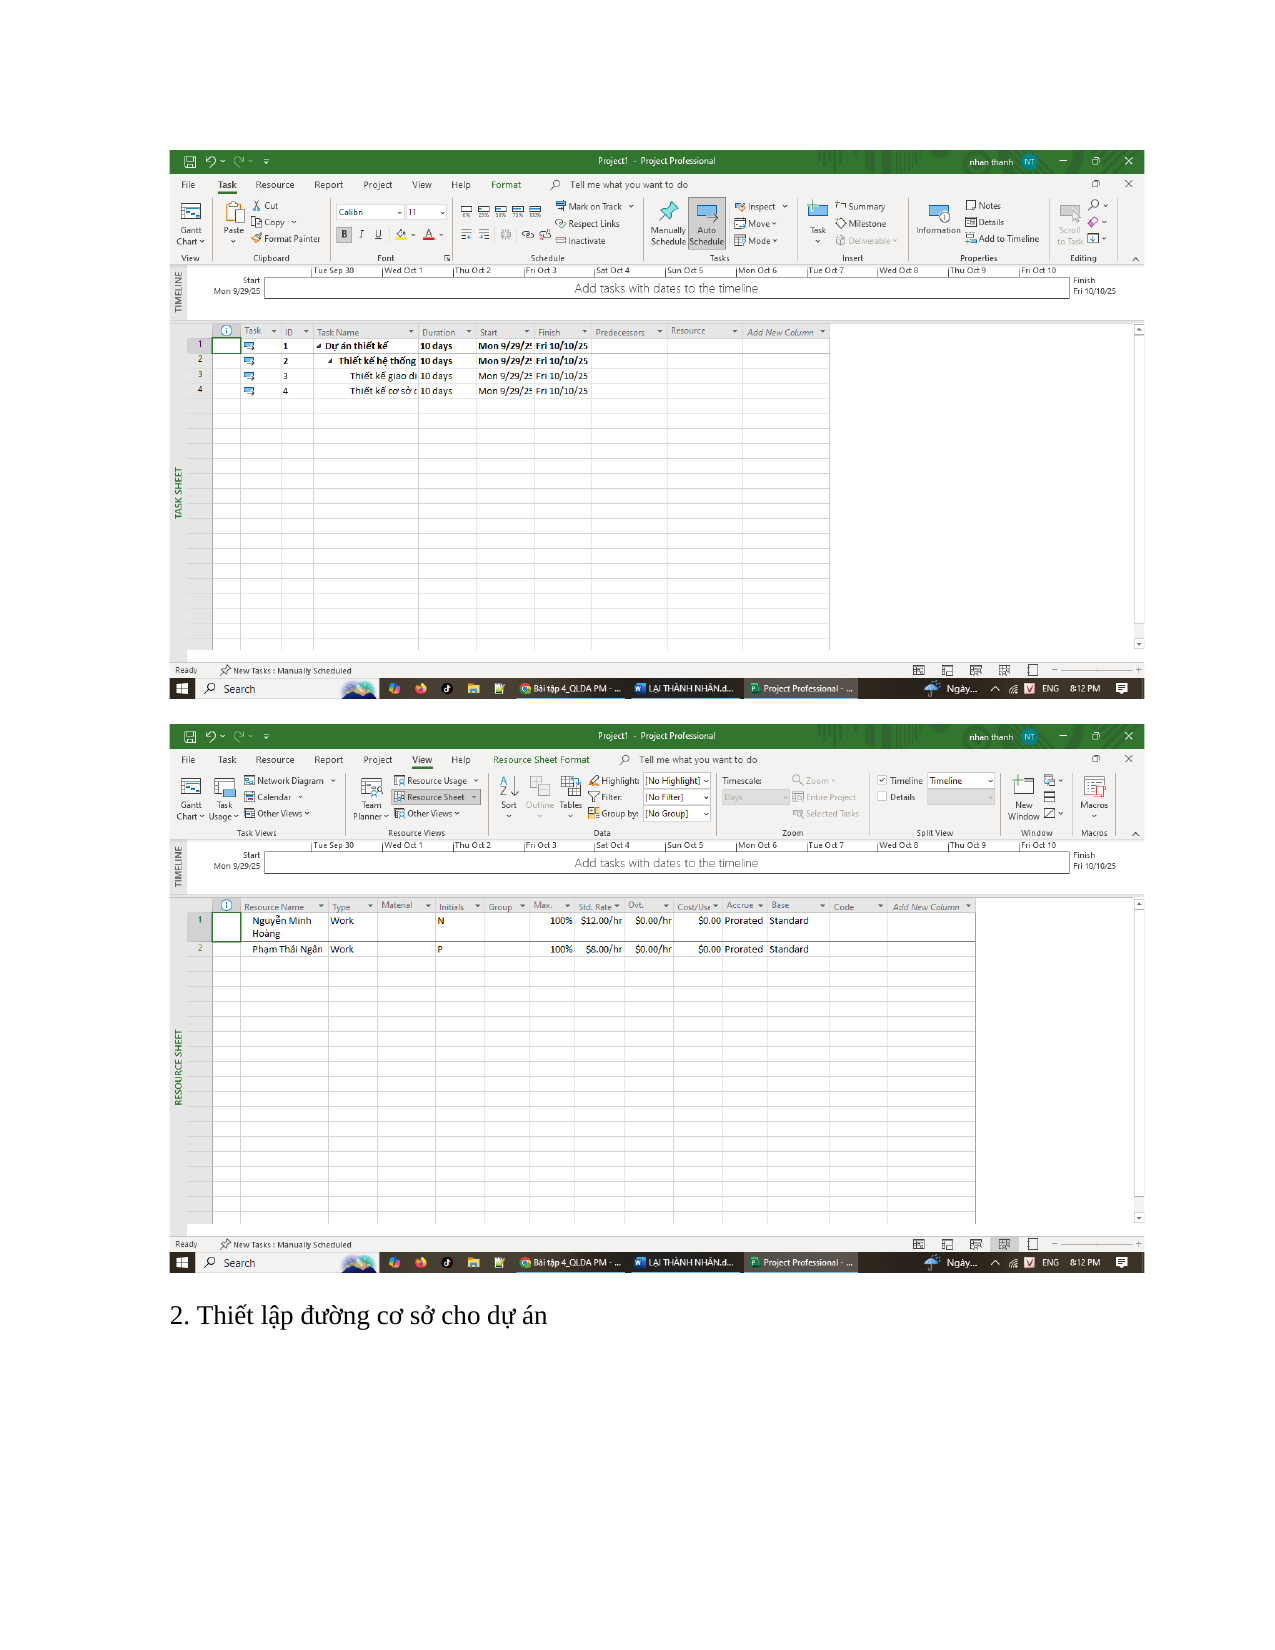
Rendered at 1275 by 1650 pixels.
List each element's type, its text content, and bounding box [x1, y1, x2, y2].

text 2. Thiết lập đường cơ sở cho dự án [150, 1299, 1125, 1330]
picture [169, 150, 1145, 699]
picture [169, 724, 1145, 1273]
